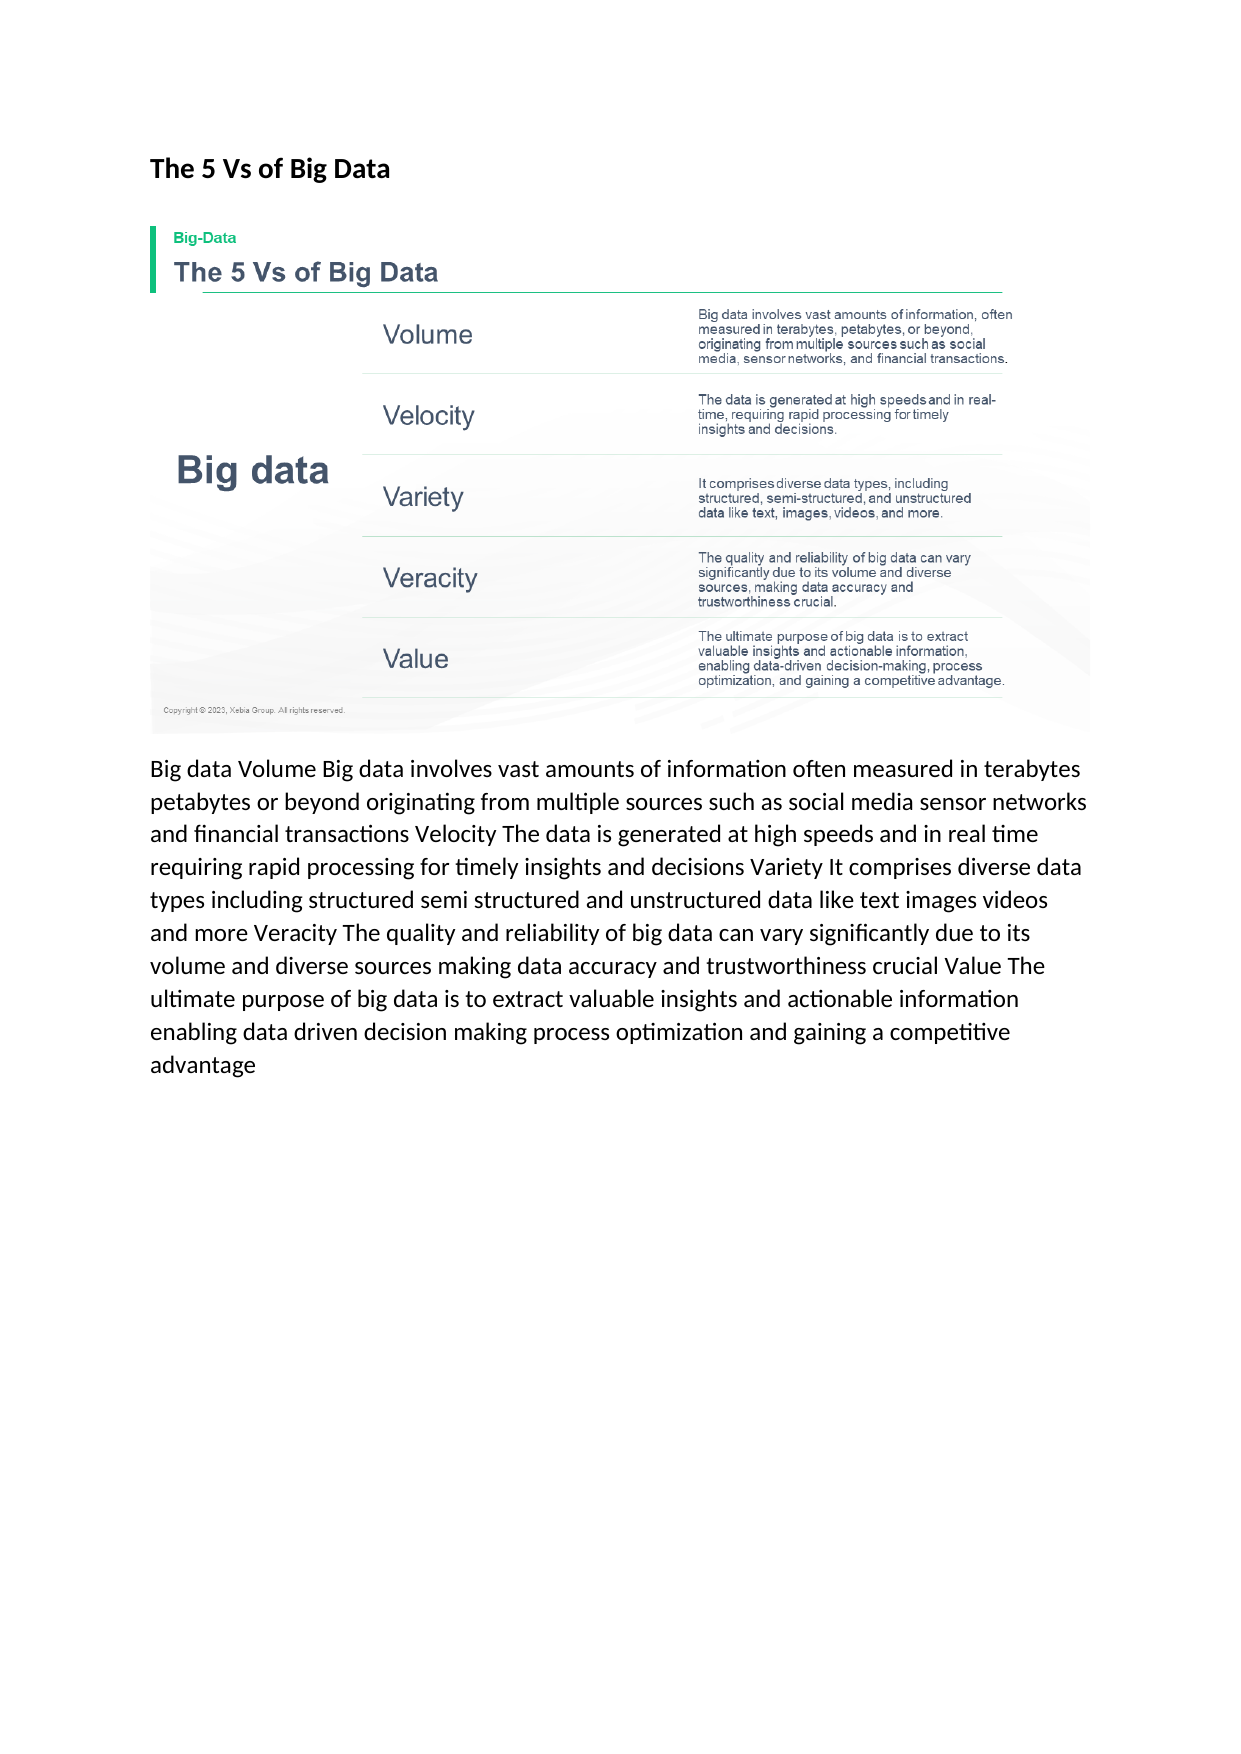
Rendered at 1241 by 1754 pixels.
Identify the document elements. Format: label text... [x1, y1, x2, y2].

text Big data Volume Big data involves vast amounts of information often measured in terabytes petabytes or beyond originating from multiple sources such as social media sensor networks and financial transactions Velocity The data is generated at high speeds and in real time requiring rapid processing for timely insights and decisions Variety It comprises diverse data types including structured semi structured and unstructured data like text images videos and more Veracity The quality and reliability of big data can vary significantly due to its volume and diverse sources making data accuracy and trustworthiness crucial Value The ultimate purpose of big data is to extract valuable insights and actionable information enabling data driven decision making process optimization and gaining a competitive advantage [150, 753, 1090, 1079]
picture [150, 205, 1091, 734]
text The 5 Vs of Big Data [150, 150, 1090, 186]
